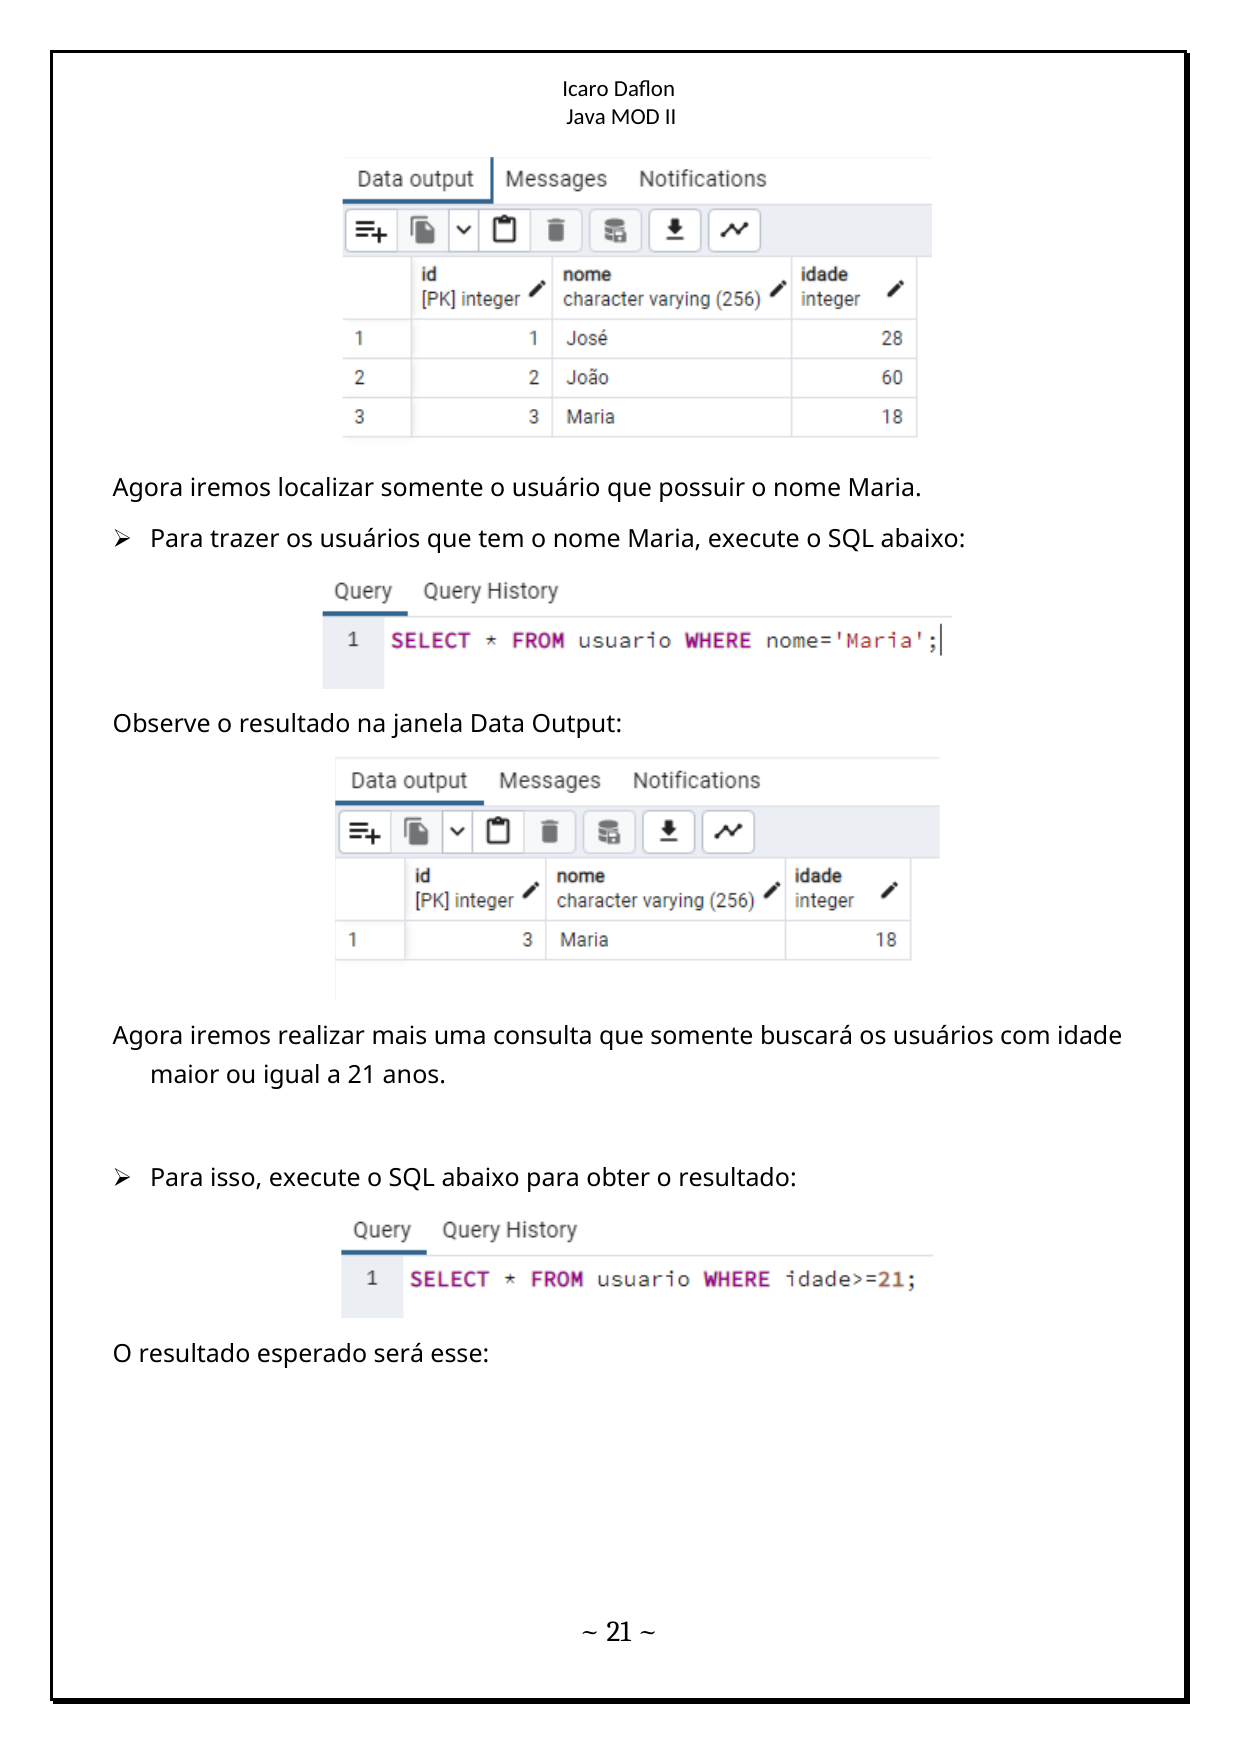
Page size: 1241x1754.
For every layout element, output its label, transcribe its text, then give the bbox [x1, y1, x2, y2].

list O resultado esperado será esse: [112, 1335, 1162, 1369]
picture [341, 1211, 934, 1318]
picture [342, 157, 932, 452]
list Agora iremos localizar somente o usuário que possuir o nome Maria. [112, 469, 1162, 503]
picture [335, 757, 940, 1000]
list Agora iremos realizar mais uma consulta que somente buscará os usuários com idade maior ou igual a 21 anos. [112, 1017, 1162, 1091]
text Para trazer os usuários que tem o nome Maria, execute o SQL abaixo: [112, 521, 1162, 555]
text Para isso, execute o SQL abaixo para obter o resultado: [112, 1160, 1162, 1194]
picture [322, 572, 953, 689]
list Observe o resultado na janela Data Output: [112, 706, 1162, 740]
